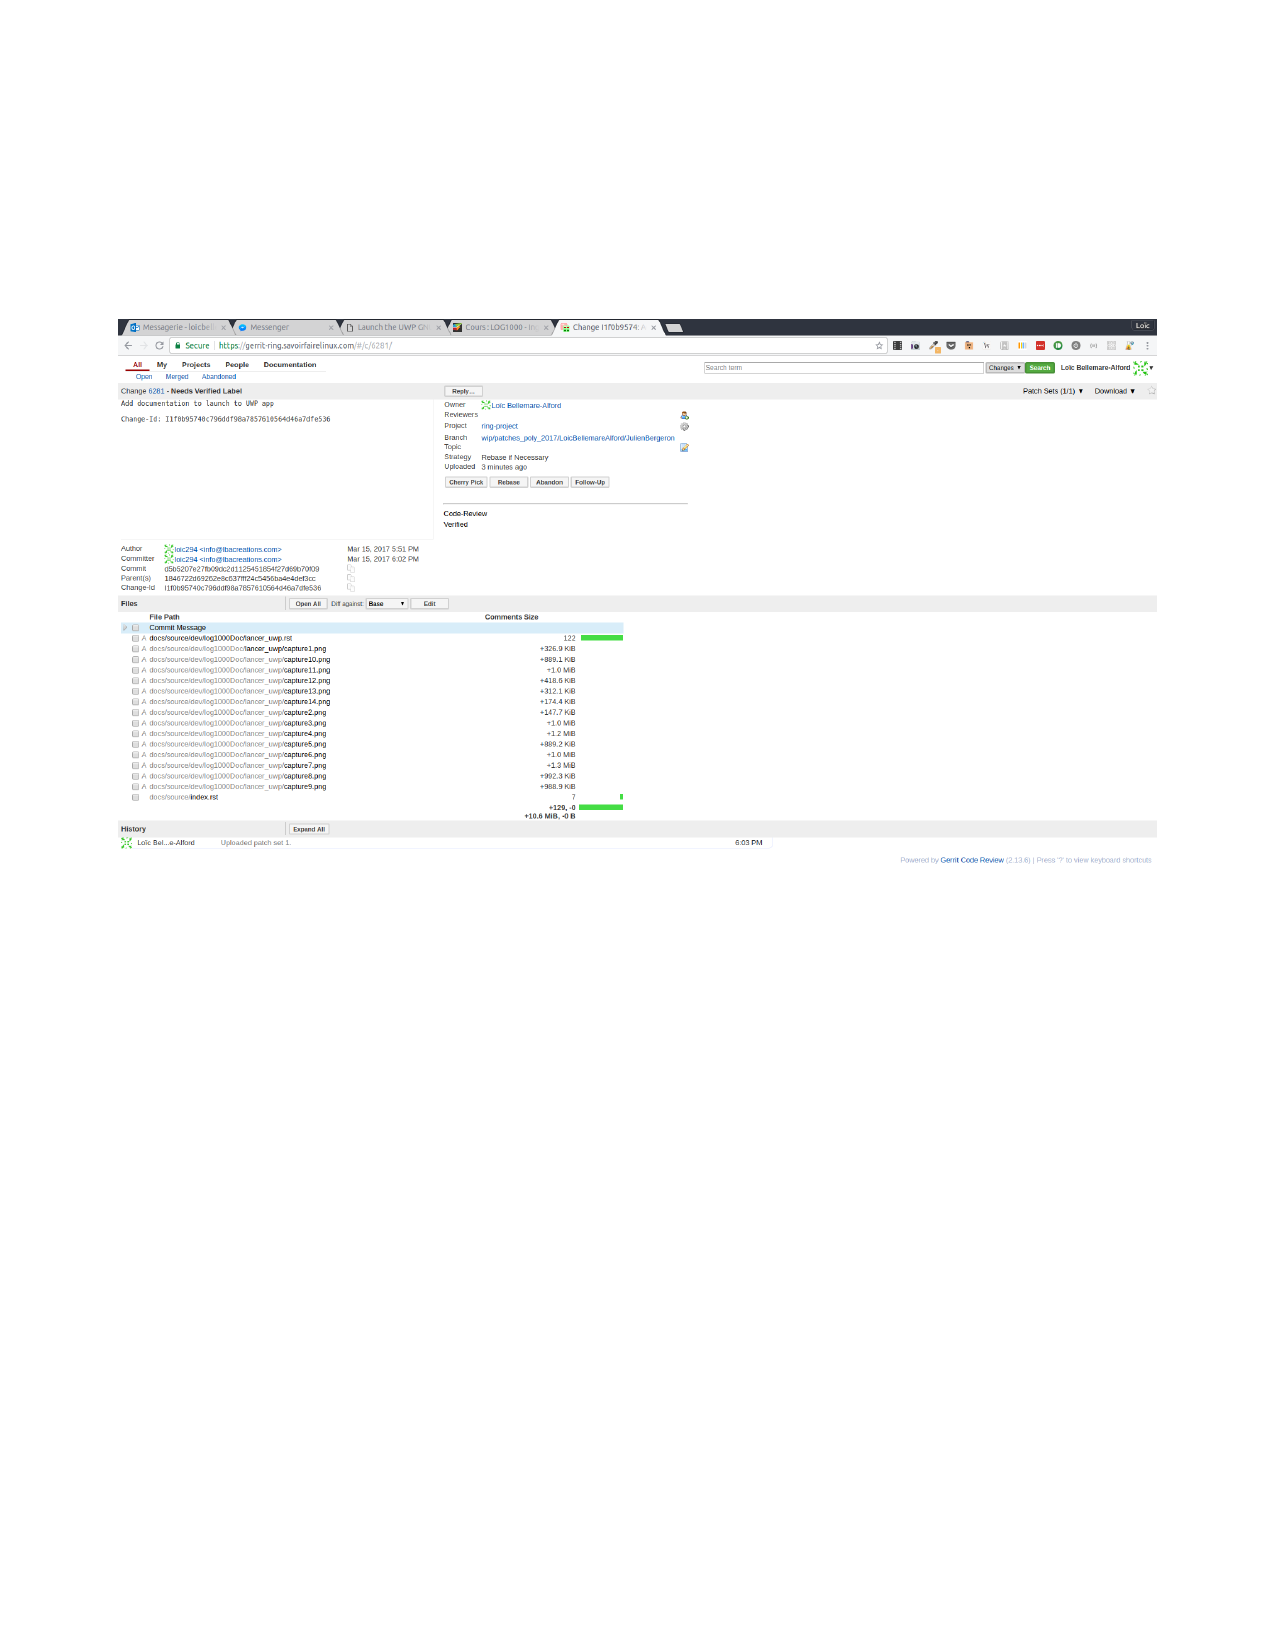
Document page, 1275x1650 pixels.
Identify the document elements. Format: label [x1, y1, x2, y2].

picture [118, 319, 1157, 908]
